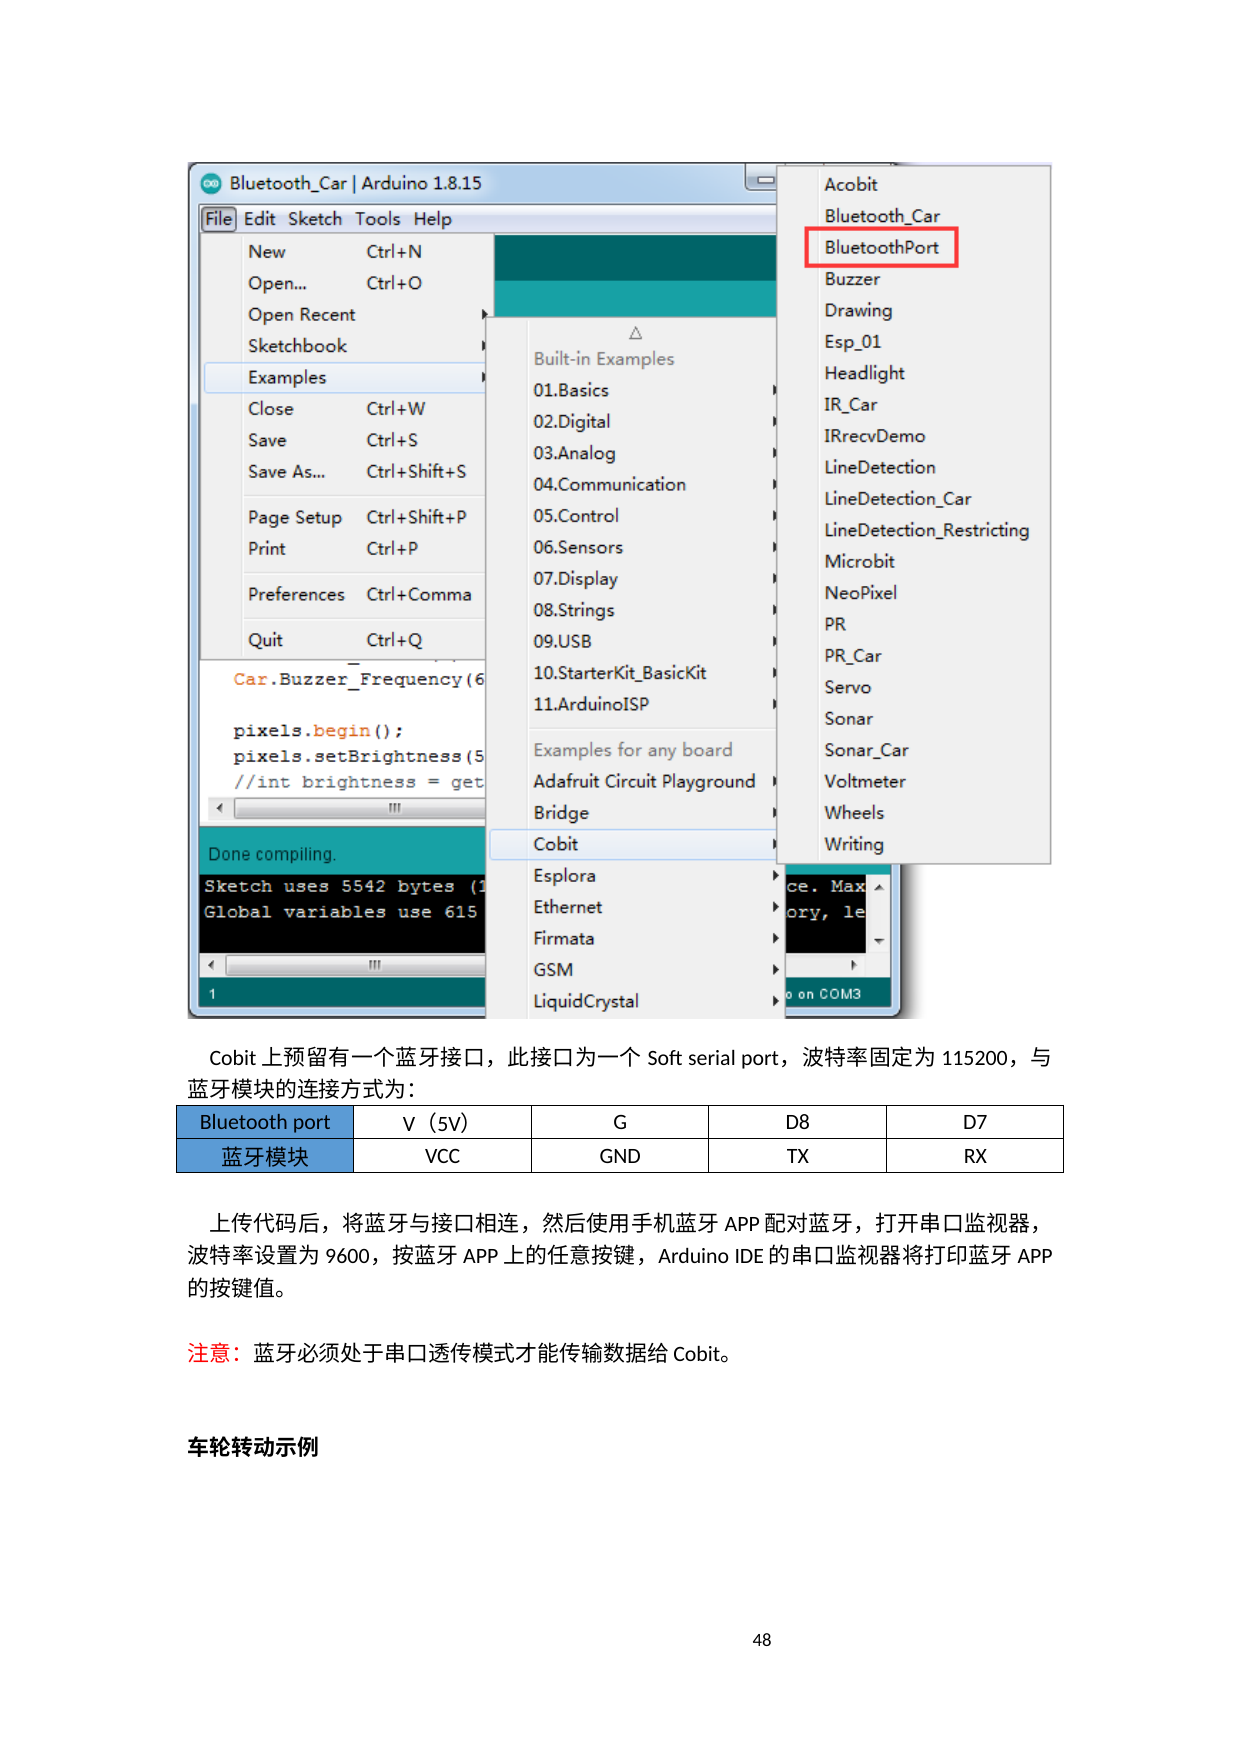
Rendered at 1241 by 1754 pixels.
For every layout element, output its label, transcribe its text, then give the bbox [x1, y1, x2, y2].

table_cell TX [709, 1139, 886, 1172]
subtitle 车轮转动示例 [187, 1429, 1053, 1462]
table_cell GND [532, 1139, 708, 1172]
table_header D8 [709, 1106, 886, 1138]
table_header G [532, 1106, 708, 1138]
text Cobit上预留有一个蓝牙接口，此接口为一个Soft serial port，波特率固定为115200，与蓝牙模块的连接方式为： [187, 1039, 1053, 1104]
table_header Bluetooth port [177, 1106, 353, 1138]
table_header D7 [887, 1106, 1063, 1138]
text 上传代码后，将蓝牙与接口相连，然后使用手机蓝牙APP配对蓝牙，打开串口监视器，波特率设置为9600，按蓝牙APP上的任意按键，Arduino IDE的串口监视器将打印蓝牙APP的按键值。 [187, 1205, 1053, 1303]
table_cell 蓝牙模块 [177, 1139, 353, 1172]
table_cell RX [887, 1139, 1063, 1172]
table_header V（5V） [354, 1106, 531, 1138]
text 注意：蓝牙必须处于串口透传模式才能传输数据给Cobit。 [187, 1335, 1053, 1368]
table_cell VCC [354, 1139, 531, 1172]
picture [187, 162, 1053, 1019]
